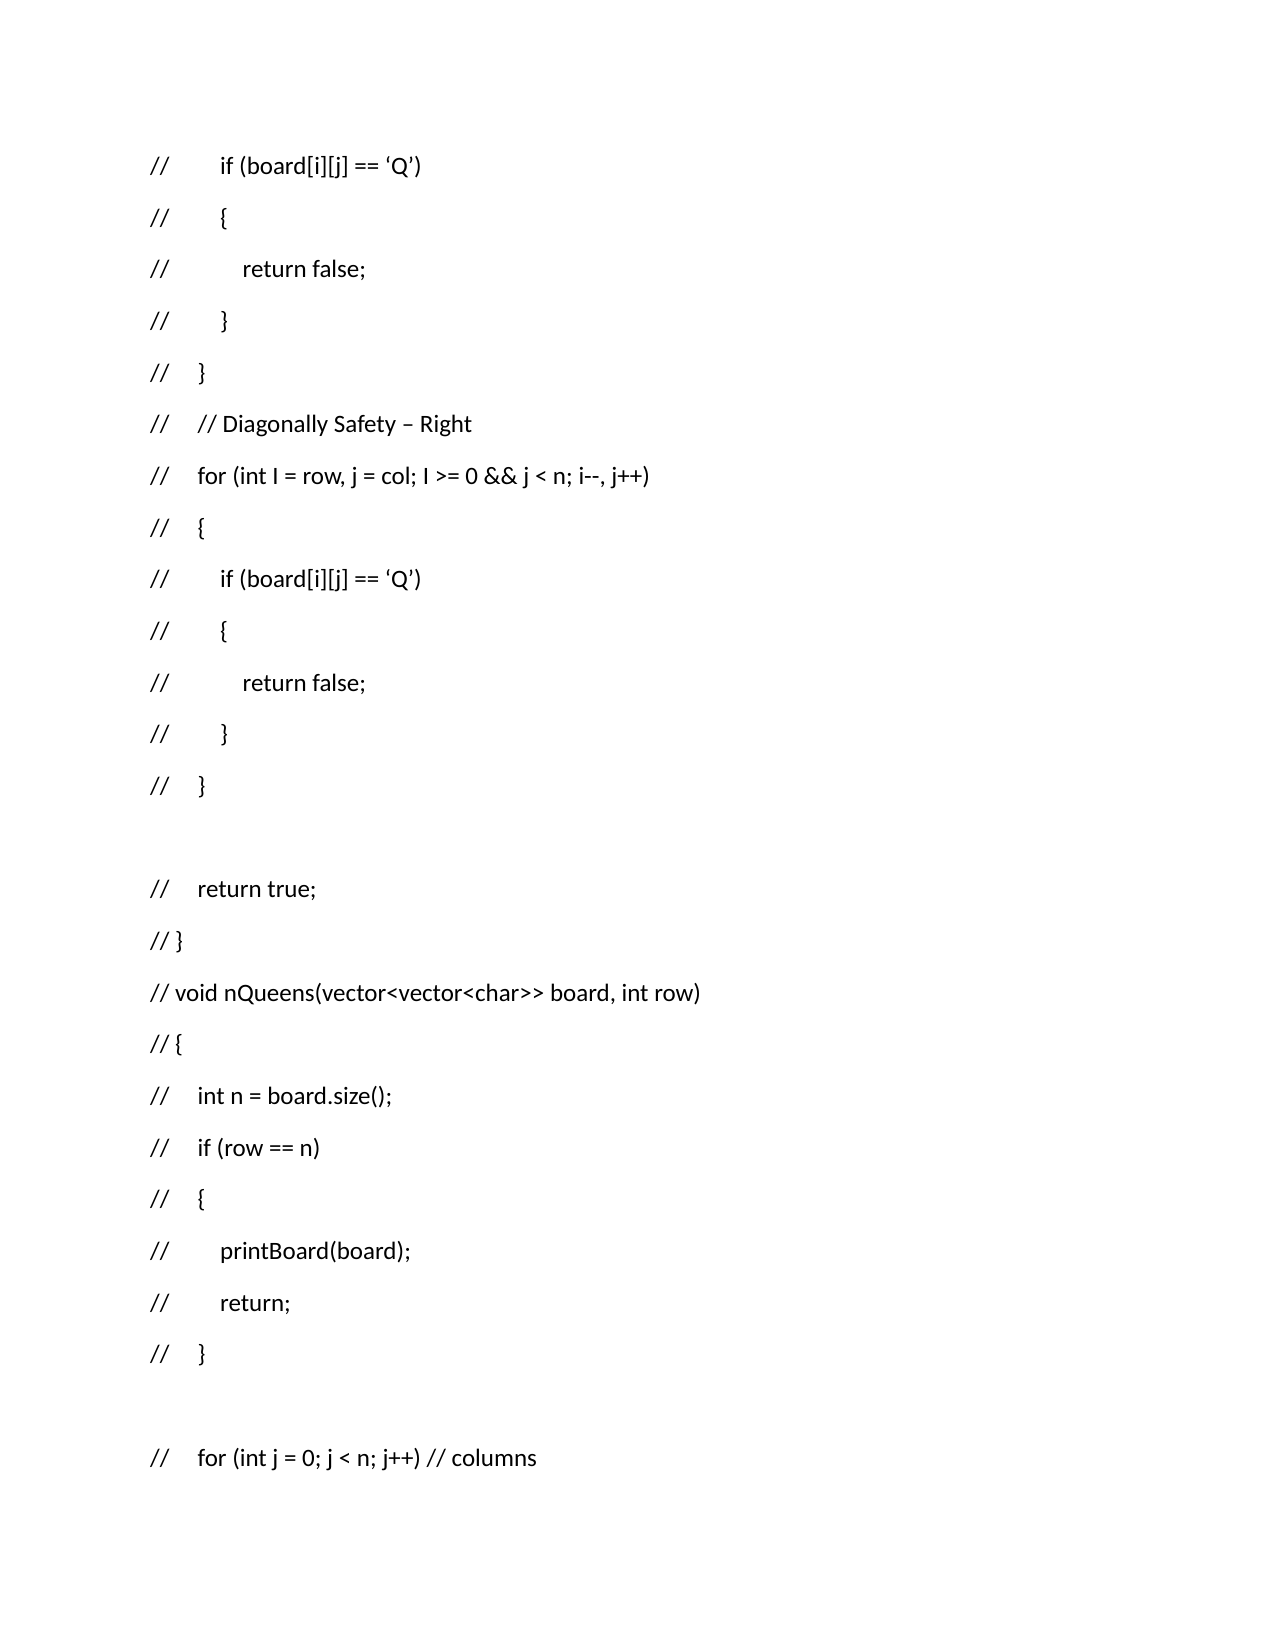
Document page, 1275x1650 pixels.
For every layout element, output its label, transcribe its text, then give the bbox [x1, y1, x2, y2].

text // { [150, 202, 1125, 232]
text // } [150, 770, 1125, 801]
text // for (int j = 0; j < n; j++) // columns [150, 1442, 1125, 1472]
text // return false; [150, 253, 1125, 284]
text // return false; [150, 667, 1125, 697]
text // void nQueens(vector<vector<char>> board, int row) [150, 977, 1125, 1007]
text // int n = board.size(); [150, 1080, 1125, 1111]
text // { [150, 615, 1125, 646]
text // } [150, 925, 1125, 956]
text // } [150, 1338, 1125, 1369]
text // // Diagonally Safety – Right [150, 408, 1125, 439]
text // { [150, 1183, 1125, 1214]
text // } [150, 305, 1125, 336]
text // } [150, 718, 1125, 749]
text // } [150, 357, 1125, 387]
text // if (row == n) [150, 1132, 1125, 1162]
text // if (board[i][j] == ‘Q’) [150, 563, 1125, 594]
text // return true; [150, 873, 1125, 904]
text // return; [150, 1287, 1125, 1317]
text // printBoard(board); [150, 1235, 1125, 1266]
text // if (board[i][j] == ‘Q’) [150, 150, 1125, 181]
text // { [150, 1028, 1125, 1059]
text // for (int I = row, j = col; I >= 0 && j < n; i--, j++) [150, 460, 1125, 491]
text // { [150, 512, 1125, 542]
